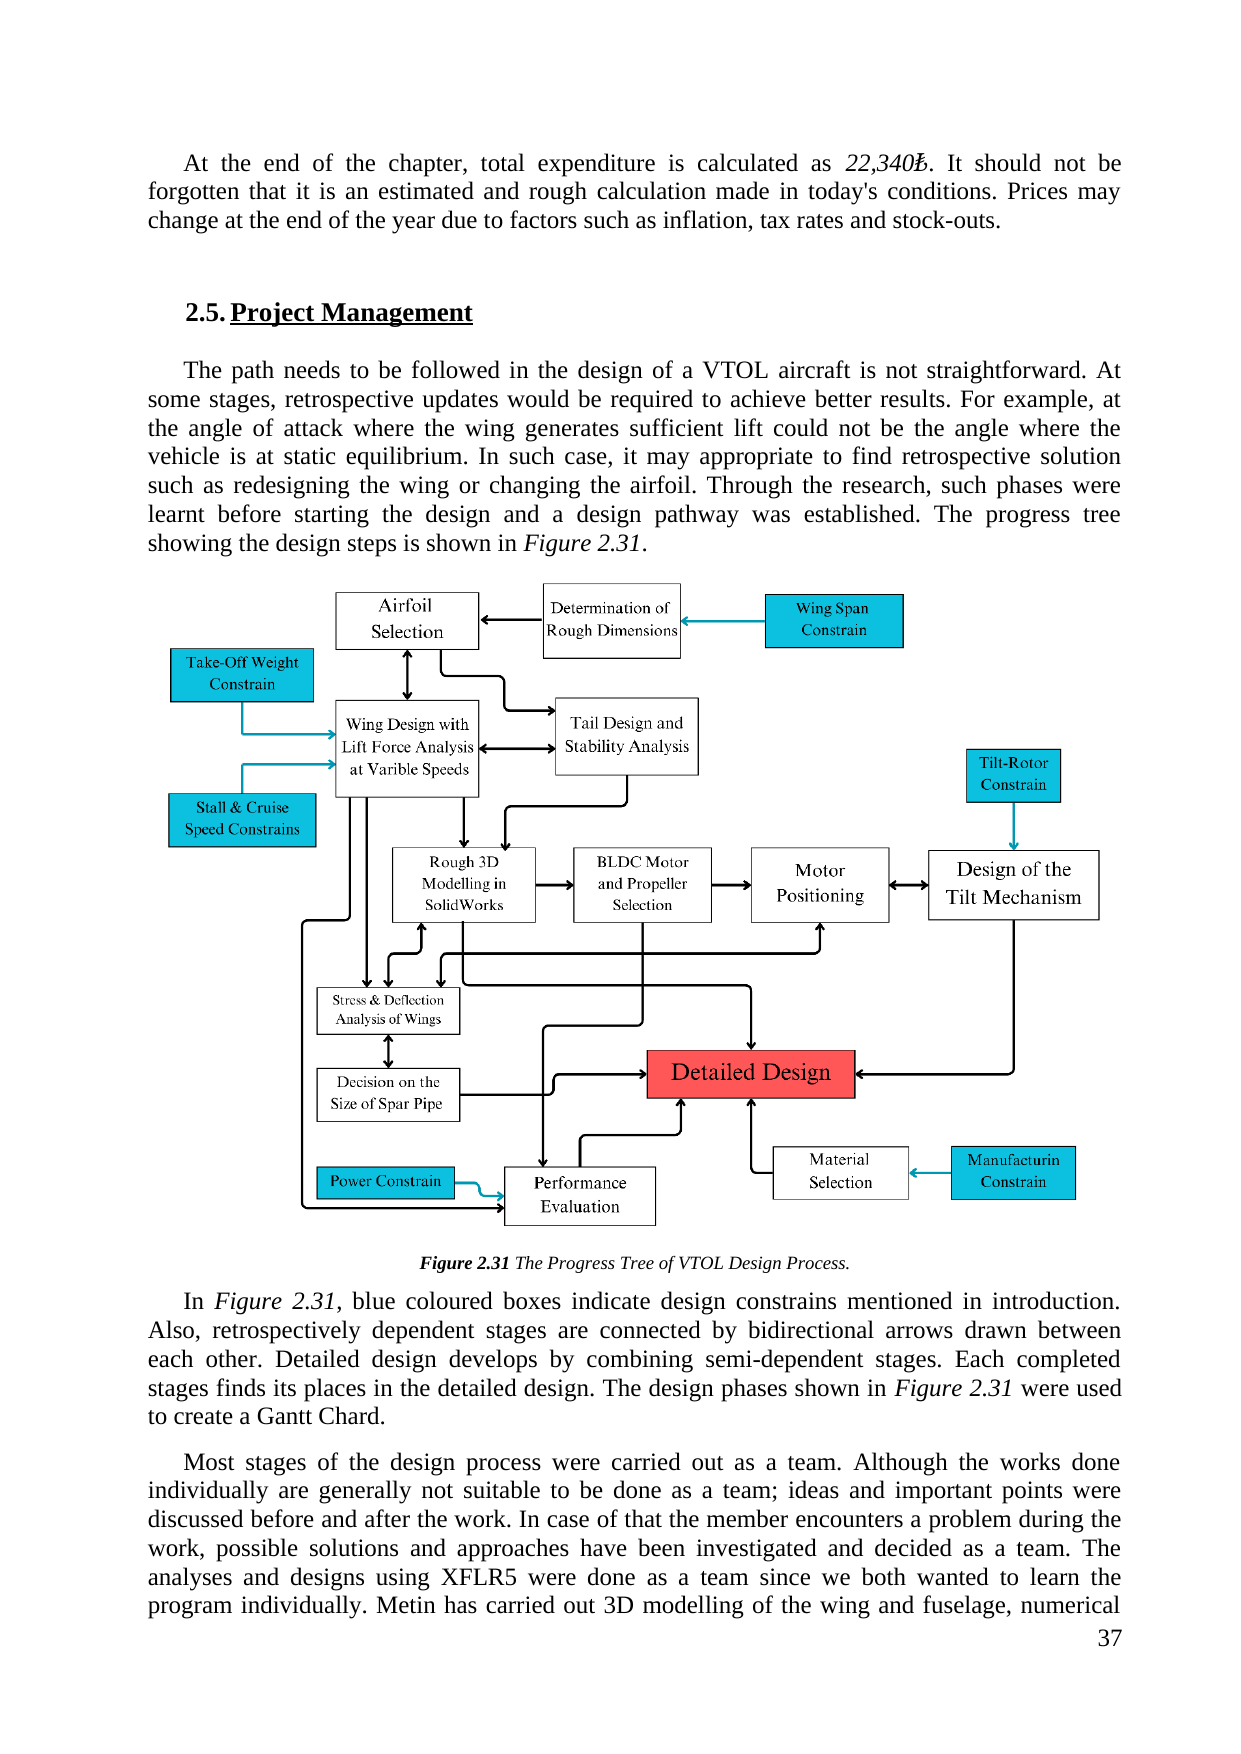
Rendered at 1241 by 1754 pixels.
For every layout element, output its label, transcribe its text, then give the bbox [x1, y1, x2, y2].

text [148, 1447, 1122, 1619]
subtitle Project Management [185, 296, 1122, 327]
text At the end of the chapter, total expenditure is calculated as 22,340₺. It should not be forgotten that it is an estimated and rough calculation made in today's conditions. Prices may change at the end of the year due to factors such as inflation, tax rates and stock-outs. [148, 148, 1122, 234]
picture [161, 573, 1108, 1236]
